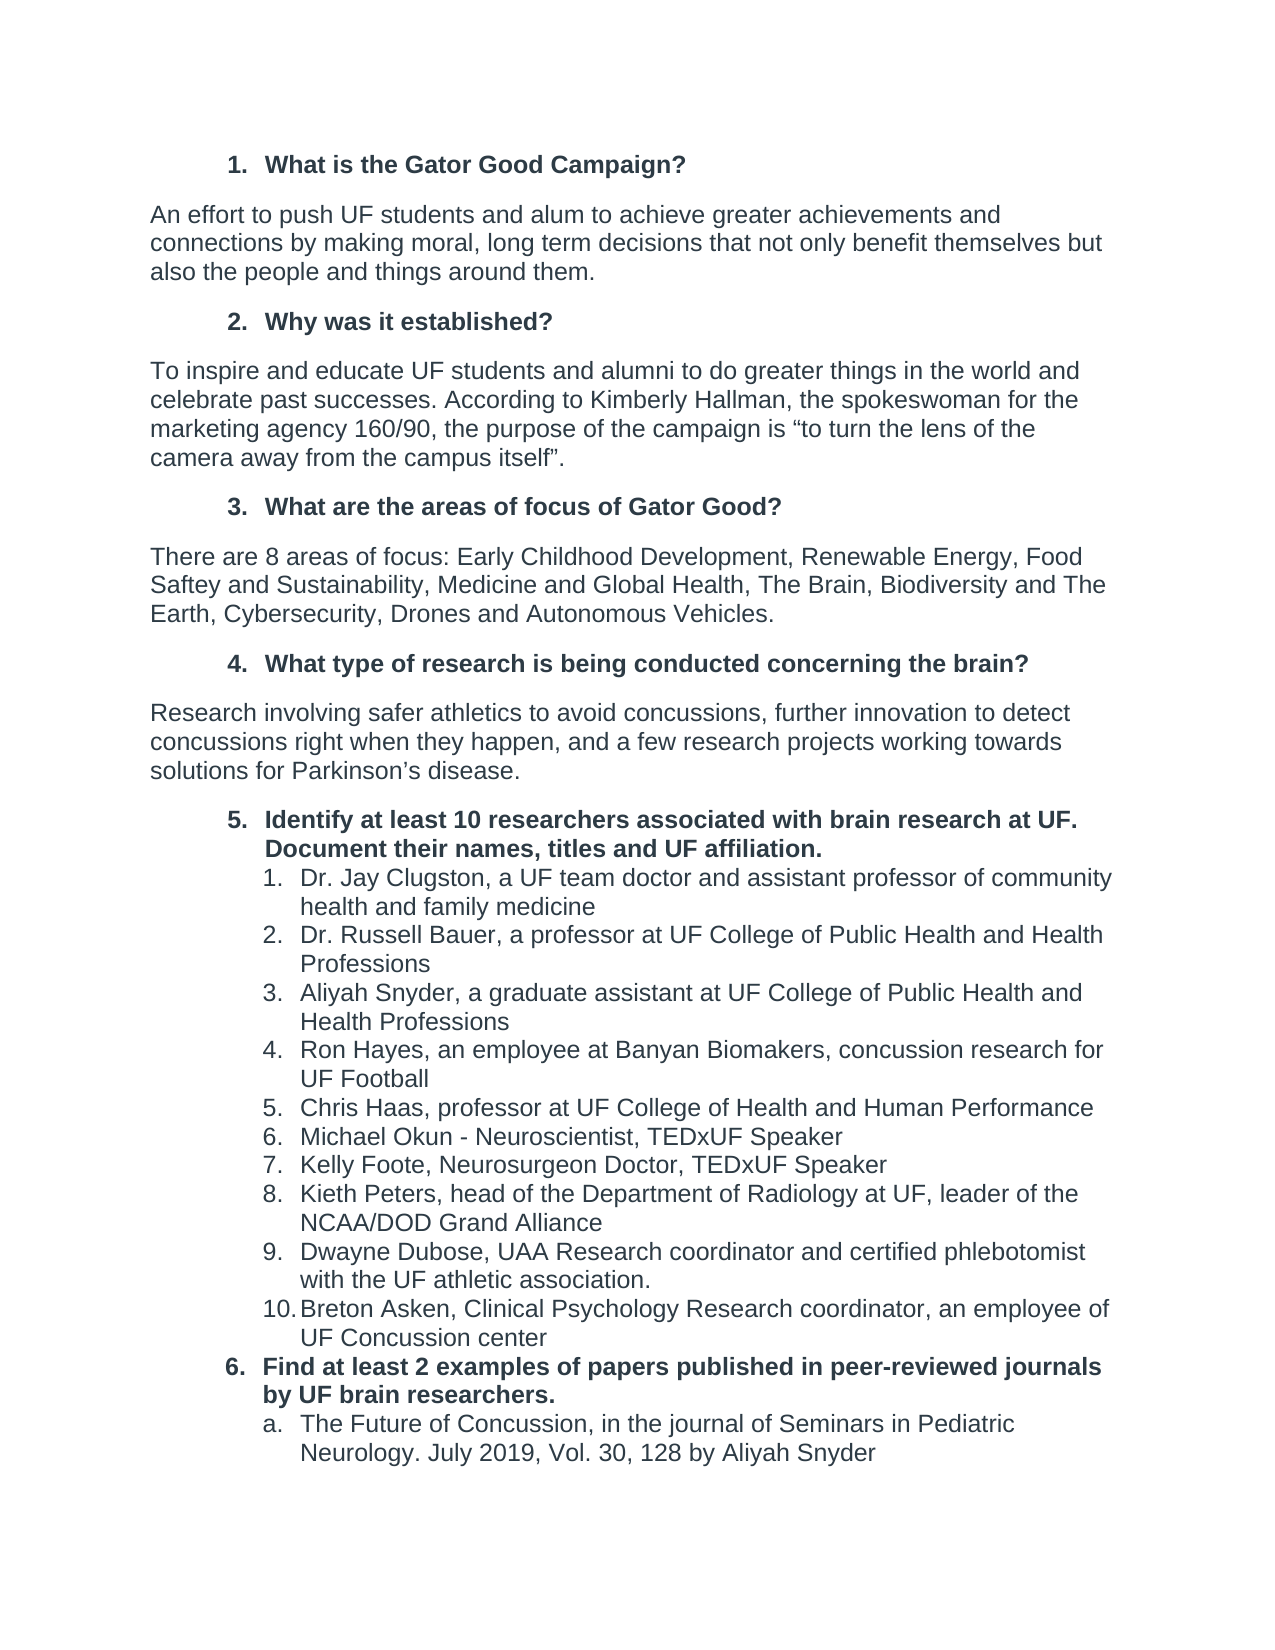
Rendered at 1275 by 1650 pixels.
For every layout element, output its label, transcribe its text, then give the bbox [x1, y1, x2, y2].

text Research involving safer athletics to avoid concussions, further innovation to detect concussions right when they happen, and a few research projects working towards solutions for Parkinson’s disease. [150, 698, 1125, 784]
list Michael Okun - Neuroscientist, TEDxUF Speaker [262, 1122, 1125, 1150]
text There are 8 areas of focus: Early Childhood Development, Renewable Energy, Food Saftey and Sustainability, Medicine and Global Health, The Brain, Biodiversity and The Earth, Cybersecurity, Drones and Autonomous Vehicles. [150, 542, 1125, 628]
list Dwayne Dubose, UAA Research coordinator and certified phlebotomist with the UF athletic association. [262, 1237, 1125, 1294]
list Breton Asken, Clinical Psychology Research coordinator, an employee of UF Concussion center [262, 1294, 1125, 1352]
list What type of research is being conducted concerning the brain? [227, 649, 1125, 677]
list Why was it established? [227, 307, 1125, 335]
list Identify at least 10 researchers associated with brain research at UF. Document their names, titles and UF affiliation. [227, 805, 1125, 863]
list Dr. Jay Clugston, a UF team doctor and assistant professor of community health and family medicine [262, 863, 1125, 920]
list What are the areas of focus of Gator Good? [227, 492, 1125, 521]
list Chris Haas, professor at UF College of Health and Human Performance [262, 1093, 1125, 1122]
text An effort to push UF students and alum to achieve greater achievements and connections by making moral, long term decisions that not only benefit themselves but also the people and things around them. [150, 199, 1125, 286]
list Ron Hayes, an employee at Banyan Biomakers, concussion research for UF Football [262, 1035, 1125, 1093]
list Aliyah Snyder, a graduate assistant at UF College of Public Health and Health Professions [262, 978, 1125, 1035]
list Kelly Foote, Neurosurgeon Doctor, TEDxUF Speaker [262, 1150, 1125, 1179]
list Kieth Peters, head of the Department of Radiology at UF, leader of the NCAA/DOD Grand Alliance [262, 1179, 1125, 1237]
list What is the Gator Good Campaign? [227, 150, 1125, 179]
text To inspire and educate UF students and alumni to do greater things in the world and celebrate past successes. According to Kimberly Hallman, the spokeswoman for the marketing agency 160/90, the purpose of the campaign is “to turn the lens of the camera away from the campus itself”. [150, 356, 1125, 471]
list The Future of Concussion, in the journal of Seminars in Pediatric Neurology. July 2019, Vol. 30, 128 by Aliyah Snyder [262, 1409, 1125, 1467]
list Find at least 2 examples of papers published in peer-reviewed journals by UF brain researchers. [225, 1352, 1125, 1409]
list Dr. Russell Bauer, a professor at UF College of Public Health and Health Professions [262, 920, 1125, 978]
